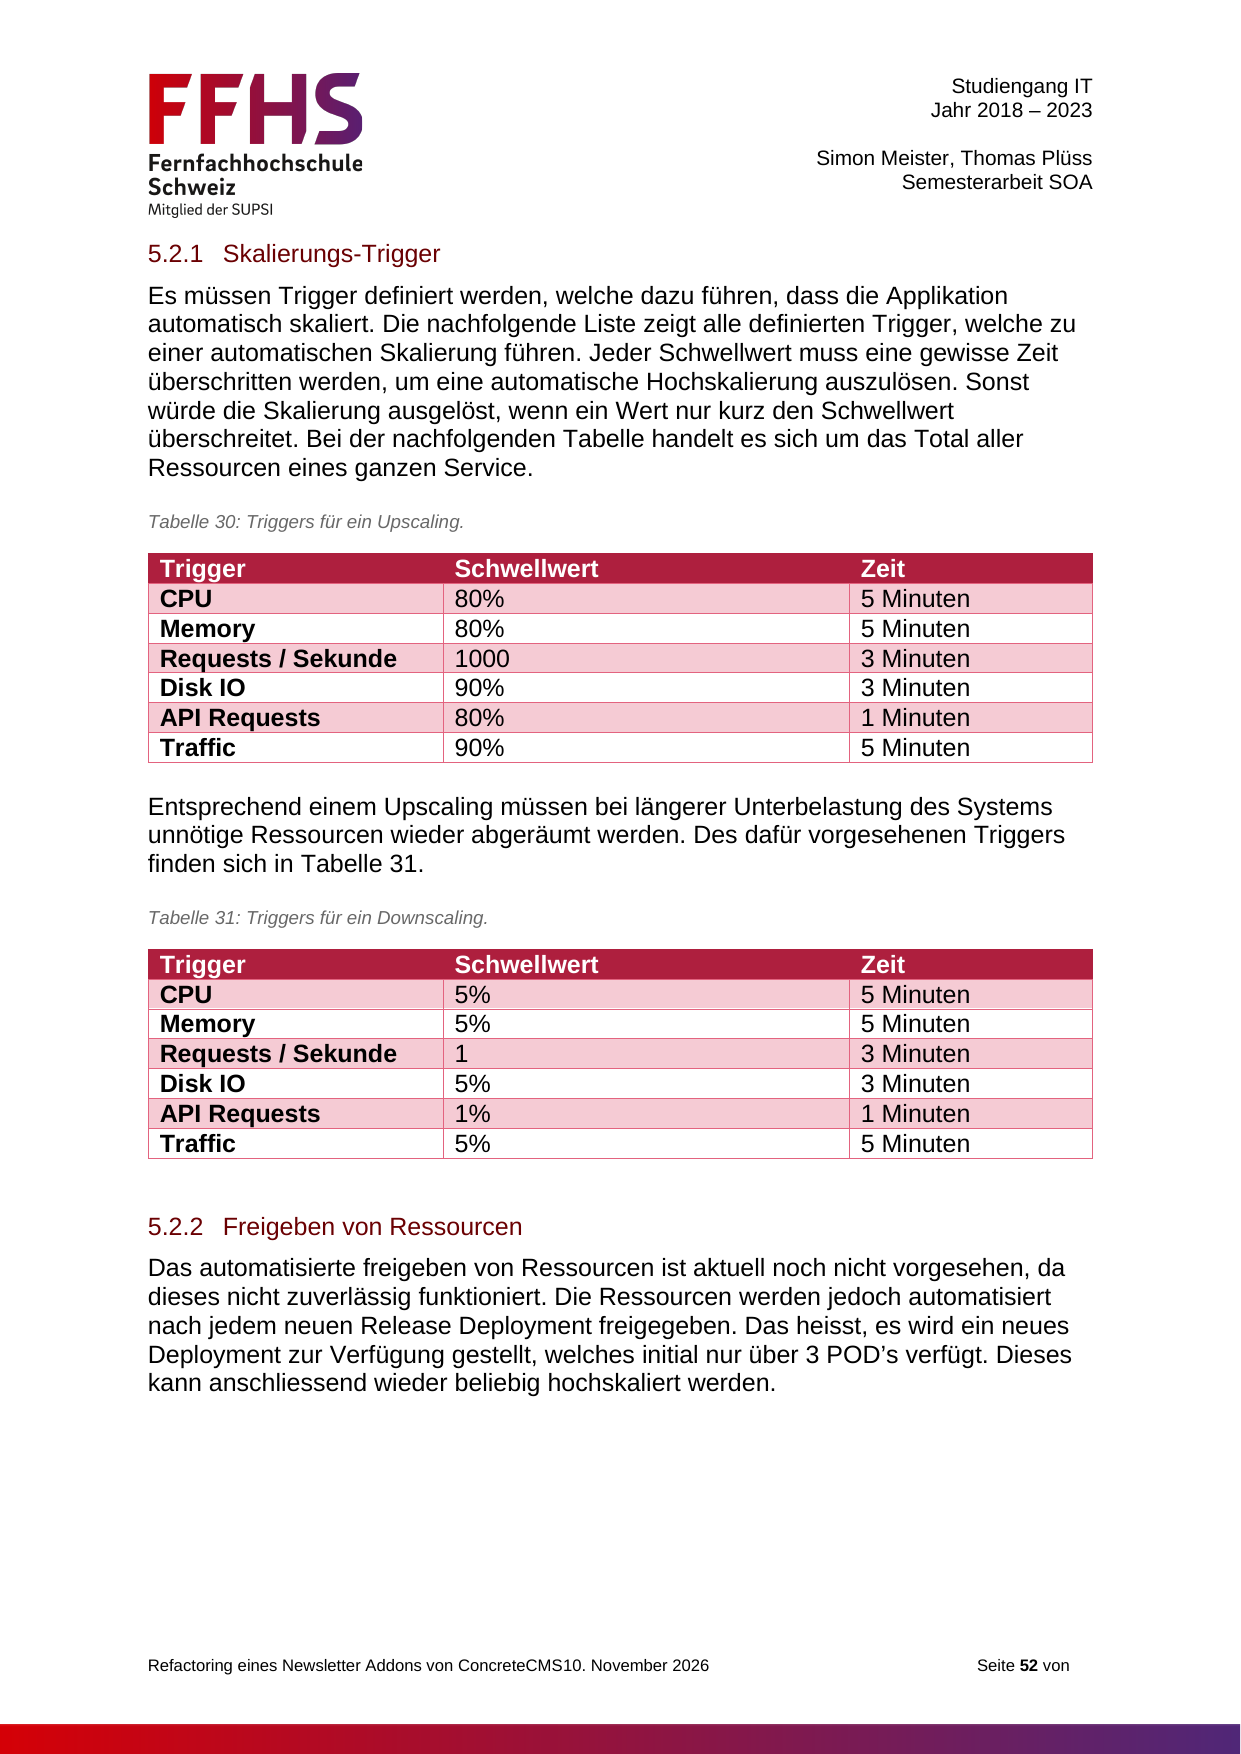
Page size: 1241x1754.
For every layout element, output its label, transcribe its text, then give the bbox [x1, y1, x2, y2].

table_cell 5 Minuten [850, 733, 1092, 762]
table_cell 80% [444, 703, 849, 732]
table_cell 5 Minuten [850, 1010, 1092, 1038]
table_cell 90% [444, 673, 849, 702]
text Tabelle 30: Triggers für ein Upscaling. [148, 511, 1092, 532]
table_cell 3 Minuten [850, 1039, 1092, 1068]
table_cell 5 Minuten [850, 980, 1092, 1008]
table_cell CPU [149, 980, 443, 1008]
table_cell Disk IO [149, 1069, 443, 1098]
table_cell API Requests [149, 1099, 443, 1128]
picture [0, 1724, 1241, 1754]
table_cell Traffic [149, 733, 443, 762]
table_cell Requests / Sekunde [149, 644, 443, 672]
table_header Schwellwert [444, 950, 849, 979]
table_cell 80% [444, 584, 849, 613]
text Tabelle 31: Triggers für ein Downscaling. [148, 906, 1092, 928]
table_cell 80% [444, 614, 849, 642]
table_cell 5% [444, 980, 849, 1008]
table_cell 3 Minuten [850, 644, 1092, 672]
table_cell 90% [444, 733, 849, 762]
table_cell 5% [444, 1129, 849, 1157]
table_cell API Requests [149, 703, 443, 732]
table_cell Memory [149, 1010, 443, 1038]
table_cell CPU [149, 584, 443, 613]
subtitle Freigeben von Ressourcen [148, 1212, 1092, 1241]
table_cell 1000 [444, 644, 849, 672]
subtitle Skalierungs-Trigger [148, 239, 1092, 268]
table_cell 1 Minuten [850, 1099, 1092, 1128]
table_cell Traffic [149, 1129, 443, 1157]
table_cell Requests / Sekunde [149, 1039, 443, 1068]
table_cell 1% [444, 1099, 849, 1128]
text Es müssen Trigger definiert werden, welche dazu führen, dass die Applikation automatisch skaliert. Die nachfolgende Liste zeigt alle definierten Trigger, welche zu einer automatischen Skalierung führen. Jeder Schwellwert muss eine gewisse Zeit überschritten werden, um eine automatische Hochskalierung auszulösen. Sonst würde die Skalierung ausgelöst, wenn ein Wert nur kurz den Schwellwert überschreitet. Bei der nachfolgenden Tabelle handelt es sich um das Total aller Ressourcen eines ganzen Service. [148, 281, 1092, 482]
table_cell 1 [444, 1039, 849, 1068]
table_cell Memory [149, 614, 443, 642]
table_cell 5 Minuten [850, 1129, 1092, 1157]
table_header Trigger [149, 950, 443, 979]
table_cell 5% [444, 1010, 849, 1038]
text Das automatisierte freigeben von Ressourcen ist aktuell noch nicht vorgesehen, da dieses nicht zuverlässig funktioniert. Die Ressourcen werden jedoch automatisiert nach jedem neuen Release Deployment freigegeben. Das heisst, es wird ein neues Deployment zur Verfügung gestellt, welches initial nur über 3 POD’s verfügt. Dieses kann anschliessend wieder beliebig hochskaliert werden. [148, 1253, 1092, 1397]
table_cell 1 Minuten [850, 703, 1092, 732]
table_cell 5 Minuten [850, 584, 1092, 613]
table_cell Disk IO [149, 673, 443, 702]
picture [148, 73, 363, 218]
table_header Zeit [850, 950, 1092, 979]
table_header Schwellwert [444, 554, 849, 583]
table_header Zeit [850, 554, 1092, 583]
table_cell 5% [444, 1069, 849, 1098]
text Entsprechend einem Upscaling müssen bei längerer Unterbelastung des Systems unnötige Ressourcen wieder abgeräumt werden. Des dafür vorgesehenen Triggers finden sich in Tabelle 31. [148, 791, 1092, 878]
table_header Trigger [149, 554, 443, 583]
table_cell 3 Minuten [850, 1069, 1092, 1098]
table_cell 3 Minuten [850, 673, 1092, 702]
table_cell 5 Minuten [850, 614, 1092, 642]
